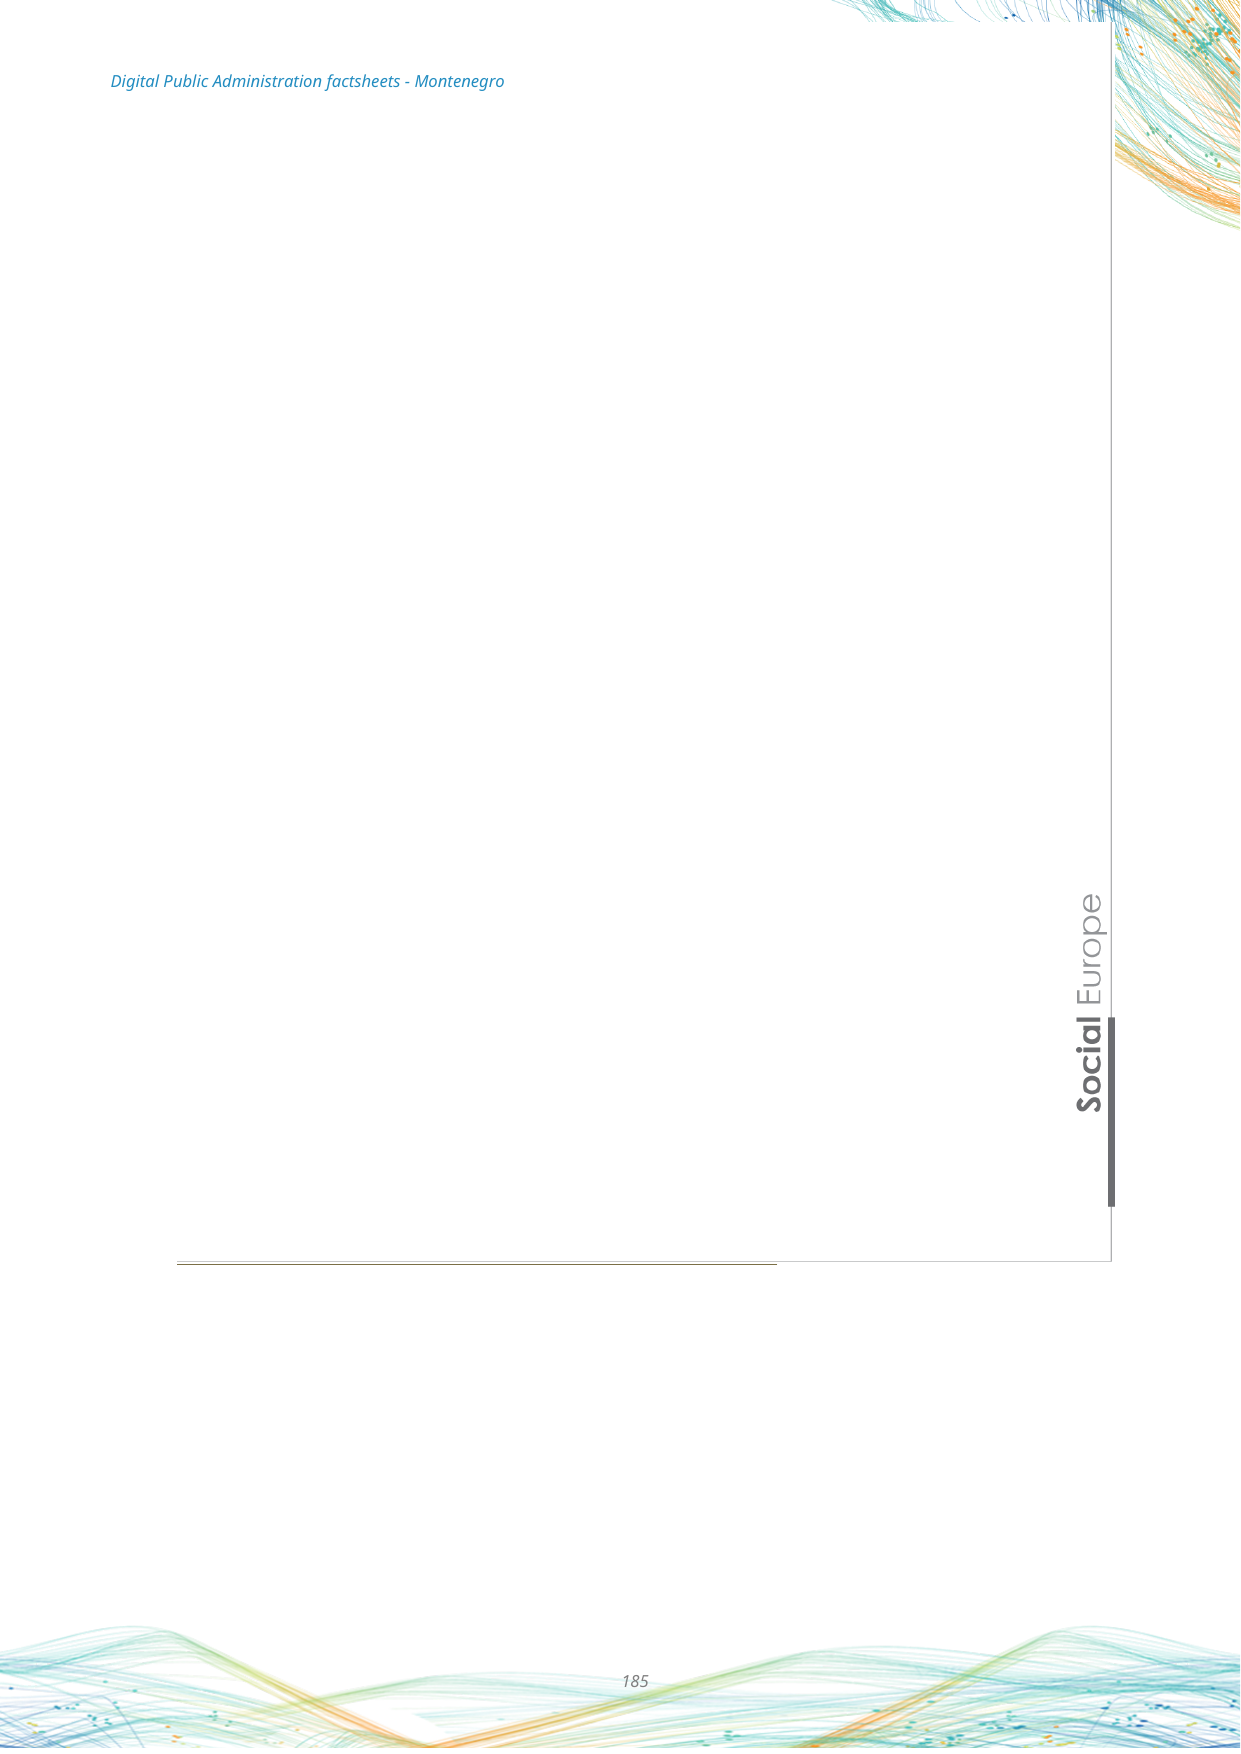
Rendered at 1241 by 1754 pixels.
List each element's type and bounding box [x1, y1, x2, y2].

picture [177, 0, 1241, 1262]
picture [0, 1601, 1241, 1748]
